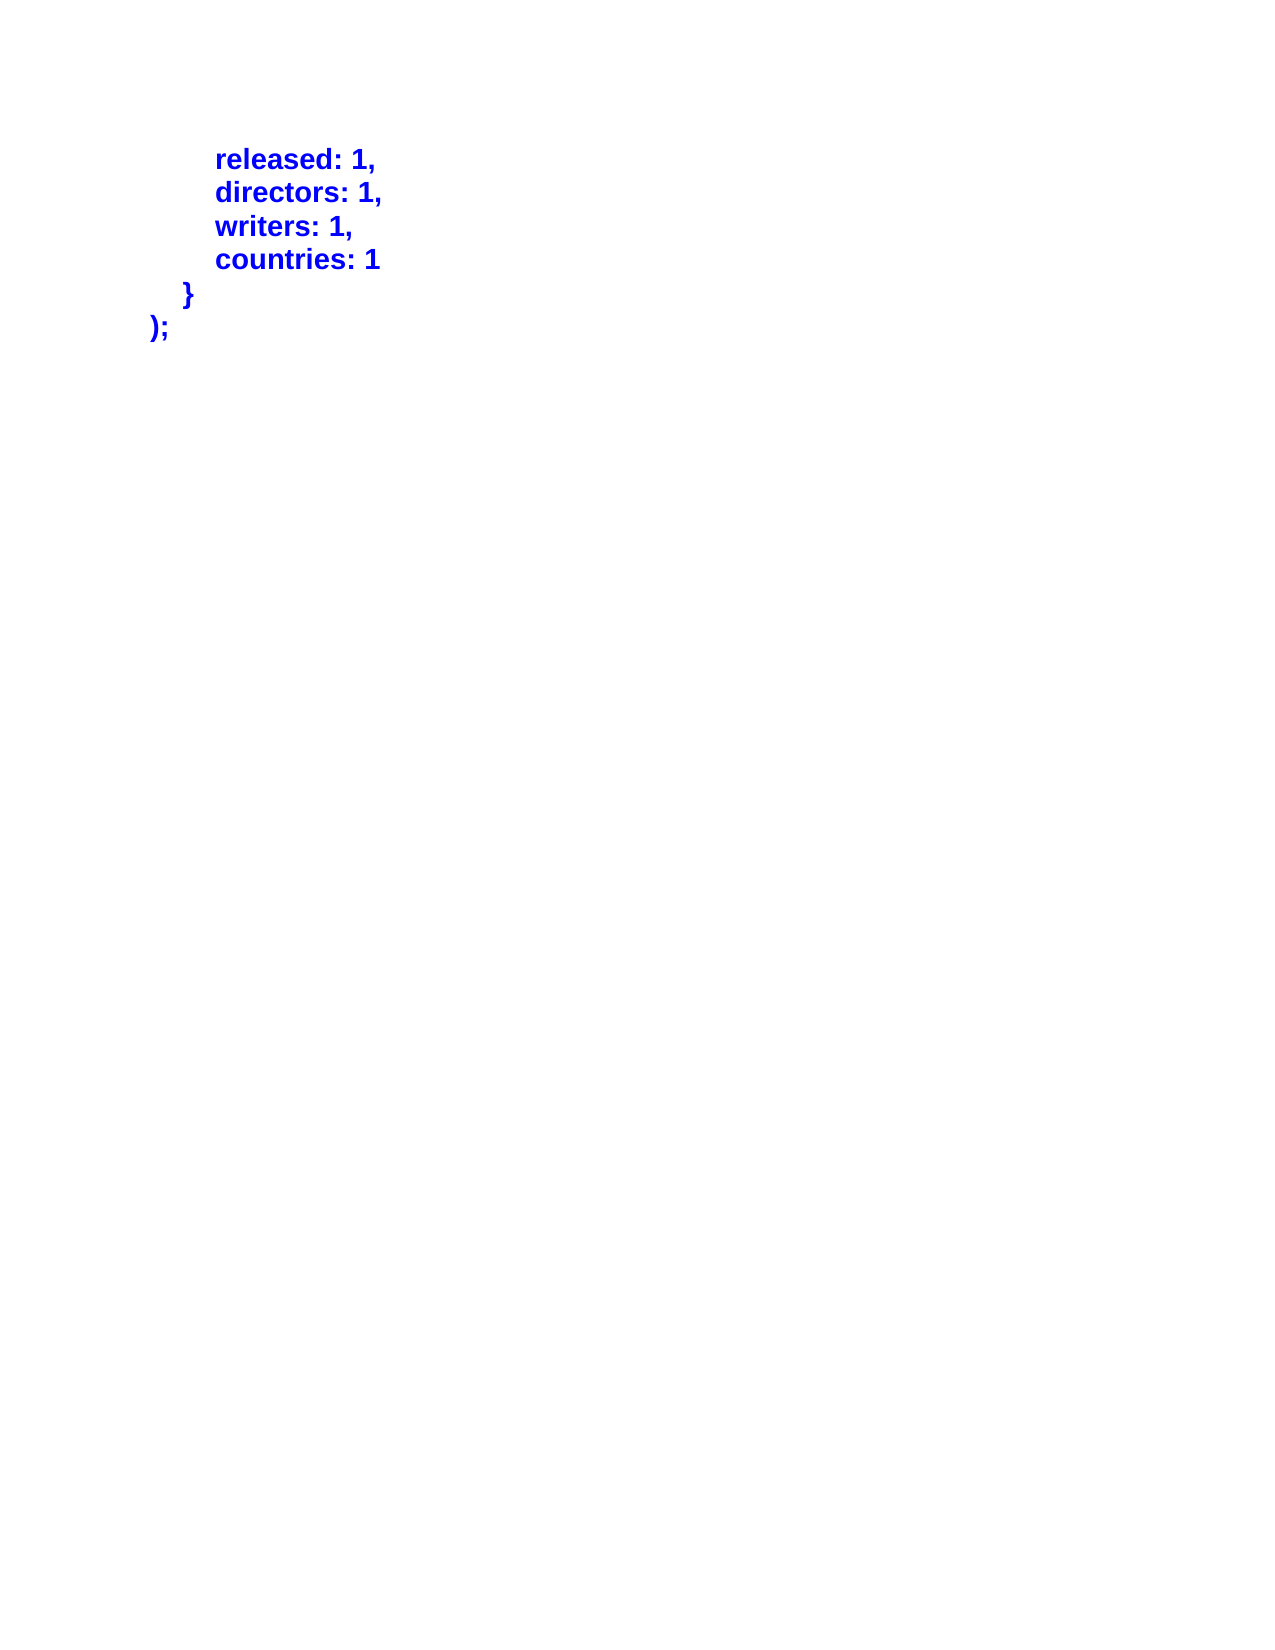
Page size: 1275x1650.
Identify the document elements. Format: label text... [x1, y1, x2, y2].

text writers: 1, [215, 209, 1210, 242]
text released: 1, [215, 142, 1210, 175]
text countries: 1 [215, 242, 1210, 276]
text directors: 1, [215, 175, 1210, 209]
text } [182, 276, 1210, 309]
text ); [150, 309, 1210, 343]
